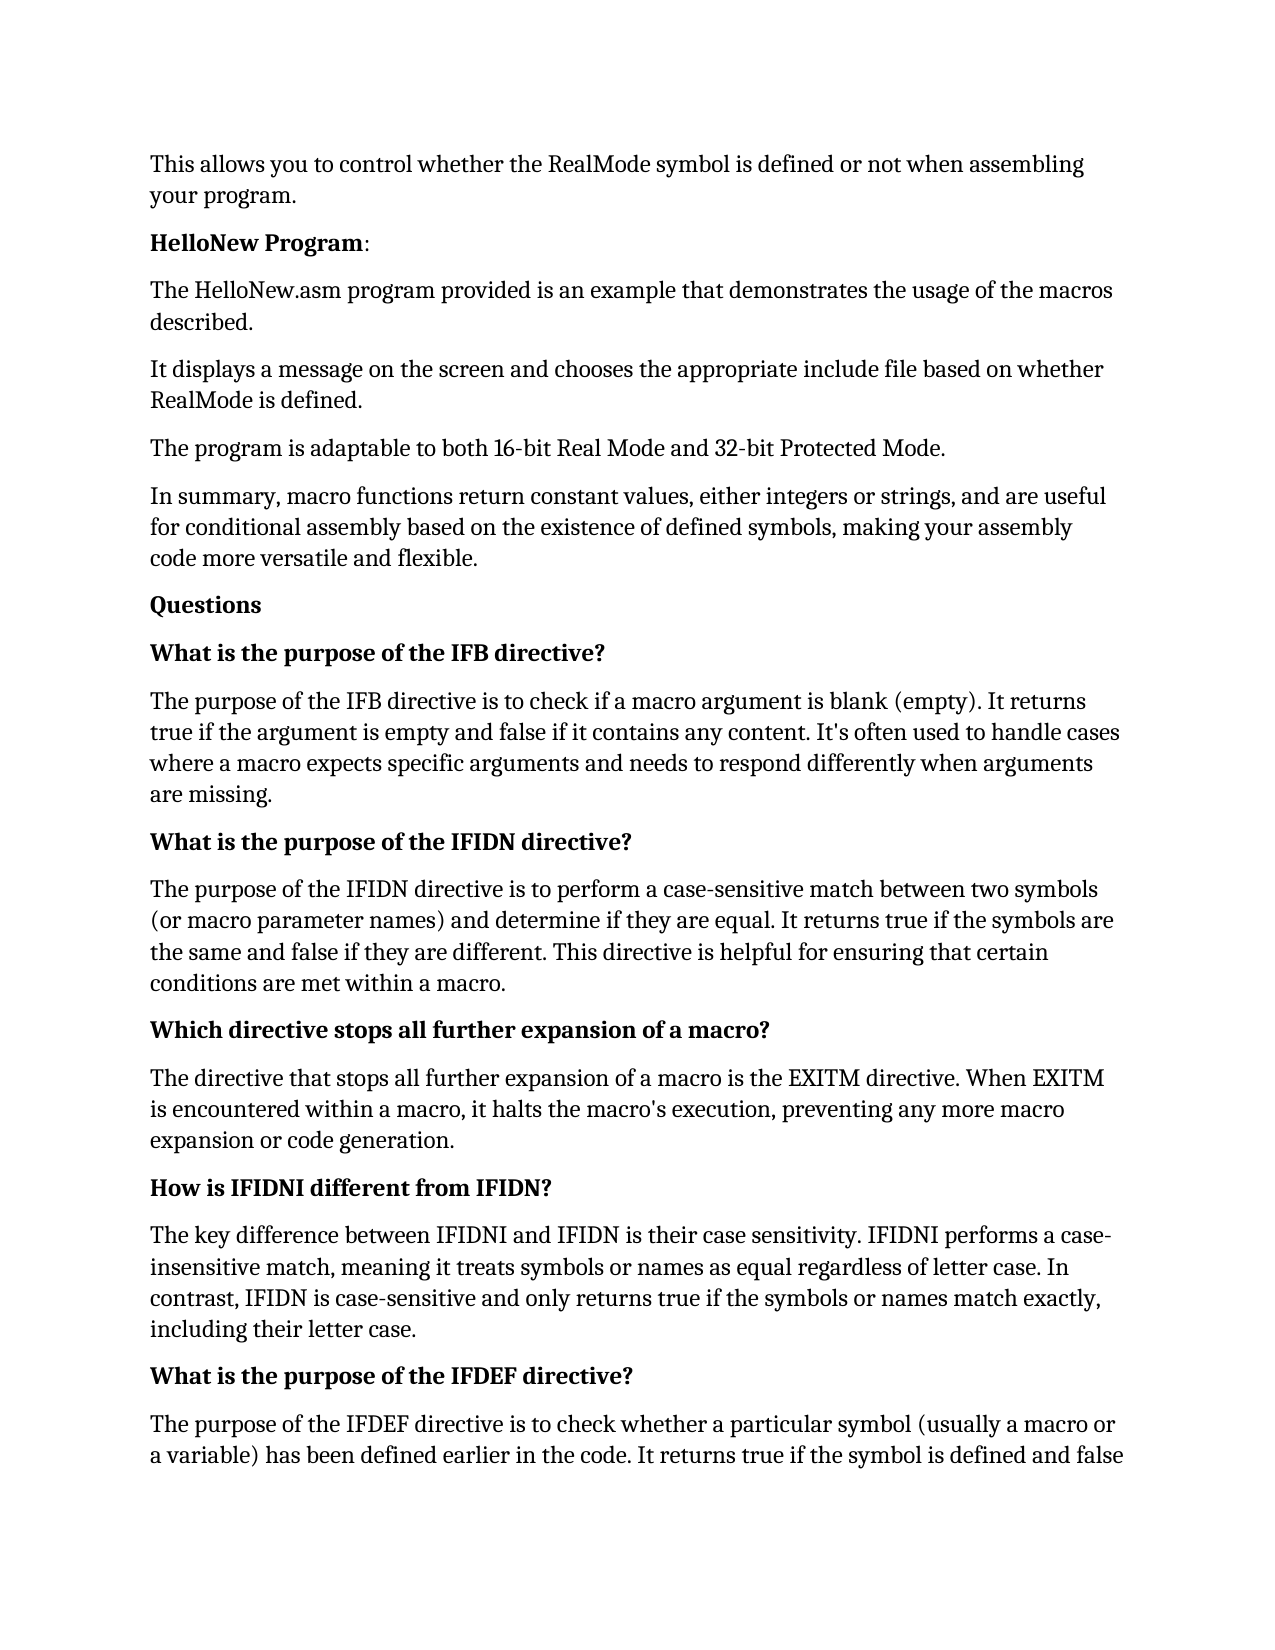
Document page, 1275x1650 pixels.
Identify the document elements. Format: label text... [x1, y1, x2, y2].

text It displays a message on the screen and chooses the appropriate include file based on whether RealMode is defined. [150, 355, 1125, 415]
text The purpose of the IFB directive is to check if a macro argument is blank (empty). It returns true if the argument is empty and false if it contains any content. It's often used to handle cases where a macro expects specific arguments and needs to respond differently when arguments are missing. [150, 687, 1125, 809]
text Questions [150, 591, 1125, 620]
text The HelloNew.asm program provided is an example that demonstrates the usage of the macros described. [150, 276, 1125, 336]
text The purpose of the IFIDN directive is to perform a case-sensitive match between two symbols (or macro parameter names) and determine if they are equal. It returns true if the symbols are the same and false if they are different. This directive is helpful for ensuring that certain conditions are met within a macro. [150, 875, 1125, 997]
text How is IFIDNI different from IFIDN? [150, 1174, 1125, 1202]
text What is the purpose of the IFDEF directive? [150, 1362, 1125, 1391]
text What is the purpose of the IFB directive? [150, 639, 1125, 668]
text The program is adaptable to both 16-bit Real Mode and 32-bit Protected Mode. [150, 434, 1125, 463]
text The directive that stops all further expansion of a macro is the EXITM directive. When EXITM is encountered within a macro, it halts the macro's execution, preventing any more macro expansion or code generation. [150, 1064, 1125, 1155]
text What is the purpose of the IFIDN directive? [150, 828, 1125, 856]
text The key difference between IFIDNI and IFIDN is their case sensitivity. IFIDNI performs a case-insensitive match, meaning it treats symbols or names as equal regardless of letter case. In contrast, IFIDN is case-sensitive and only returns true if the symbols or names match exactly, including their letter case. [150, 1221, 1125, 1343]
text In summary, macro functions return constant values, either integers or strings, and are useful for conditional assembly based on the existence of defined symbols, making your assembly code more versatile and flexible. [150, 482, 1125, 572]
text This allows you to control whether the RealMode symbol is defined or not when assembling your program. [150, 150, 1125, 210]
text Which directive stops all further expansion of a macro? [150, 1016, 1125, 1045]
text HelloNew Program: [150, 229, 1125, 257]
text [150, 1410, 1125, 1470]
